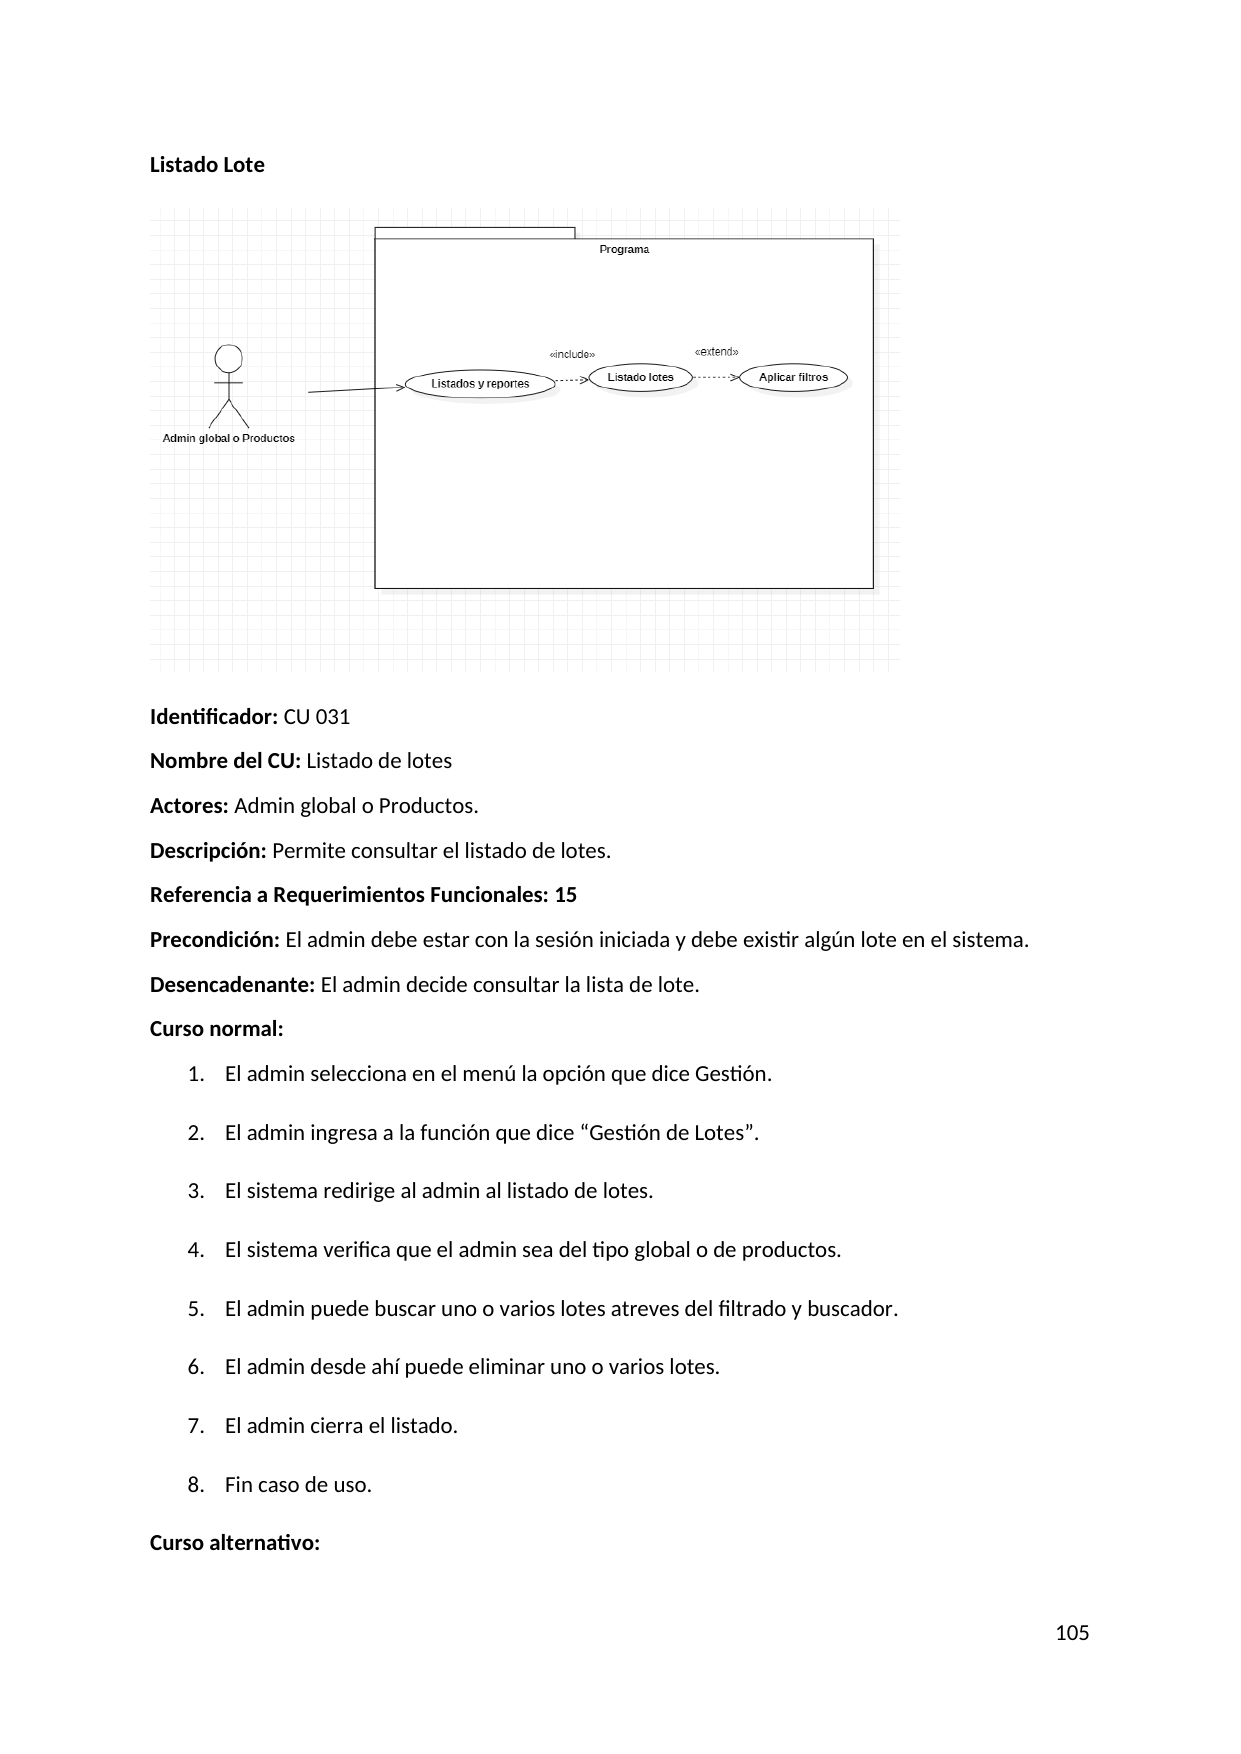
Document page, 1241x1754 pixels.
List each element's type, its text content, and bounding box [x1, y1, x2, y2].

text Curso normal: [150, 1014, 1090, 1043]
text Listado Lote [150, 150, 1090, 178]
list El sistema verifica que el admin sea del tipo global o de productos. [187, 1235, 1090, 1263]
text Precondición: El admin debe estar con la sesión iniciada y debe existir algún lote en el sistema. [150, 925, 1090, 953]
text Nombre del CU: Listado de lotes [150, 746, 1090, 774]
list El admin selecciona en el menú la opción que dice Gestión. [187, 1059, 1090, 1087]
text Referencia a Requerimientos Funcionales: 15 [150, 881, 1090, 908]
text Curso alternativo: [150, 1528, 1090, 1556]
list El admin desde ahí puede eliminar uno o varios lotes. [187, 1352, 1090, 1381]
text Actores: Admin global o Productos. [150, 791, 1090, 819]
picture [150, 208, 901, 672]
text Identificador: CU 031 [150, 702, 1090, 730]
list El sistema redirige al admin al listado de lotes. [187, 1177, 1090, 1204]
text Desencadenante: El admin decide consultar la lista de lote. [150, 970, 1090, 998]
list El admin cierra el listado. [187, 1411, 1090, 1439]
list El admin puede buscar uno o varios lotes atreves del filtrado y buscador. [187, 1294, 1090, 1322]
list Fin caso de uso. [187, 1470, 1090, 1498]
text Descripción: Permite consultar el listado de lotes. [150, 836, 1090, 864]
list El admin ingresa a la función que dice “Gestión de Lotes”. [187, 1118, 1090, 1146]
